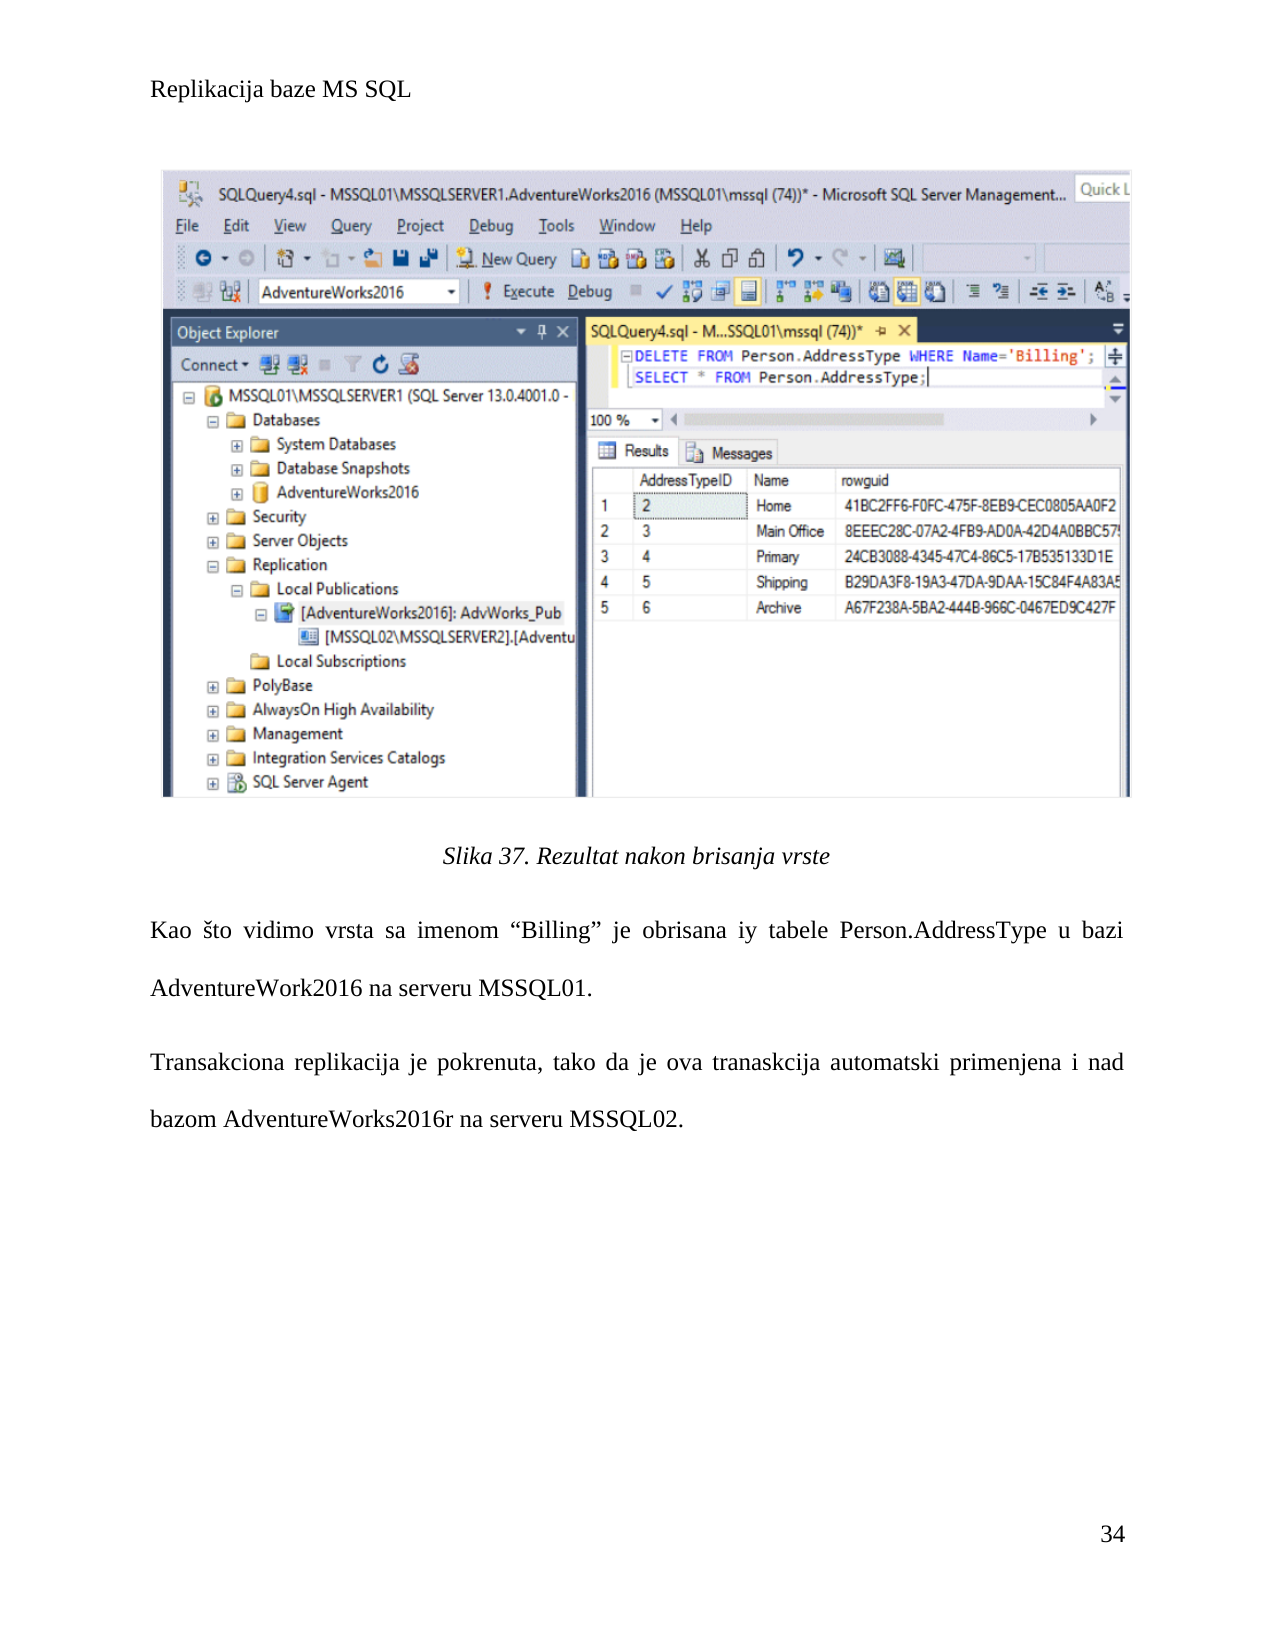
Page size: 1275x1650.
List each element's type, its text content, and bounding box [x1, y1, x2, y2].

text Transakciona replikacija je pokrenuta, tako da je ova tranaskcija automatski primenjena i nad bazom AdventureWorks2016r na serveru MSSQL02. [150, 1047, 1125, 1133]
picture [150, 150, 1144, 813]
text Kao što vidimo vrsta sa imenom “Billing” je obrisana iy tabele Person.AddressType u bazi AdventureWork2016 na serveru MSSQL01. [150, 915, 1125, 1002]
text Slika 37. Rezultat nakon brisanja vrste [150, 813, 1125, 870]
